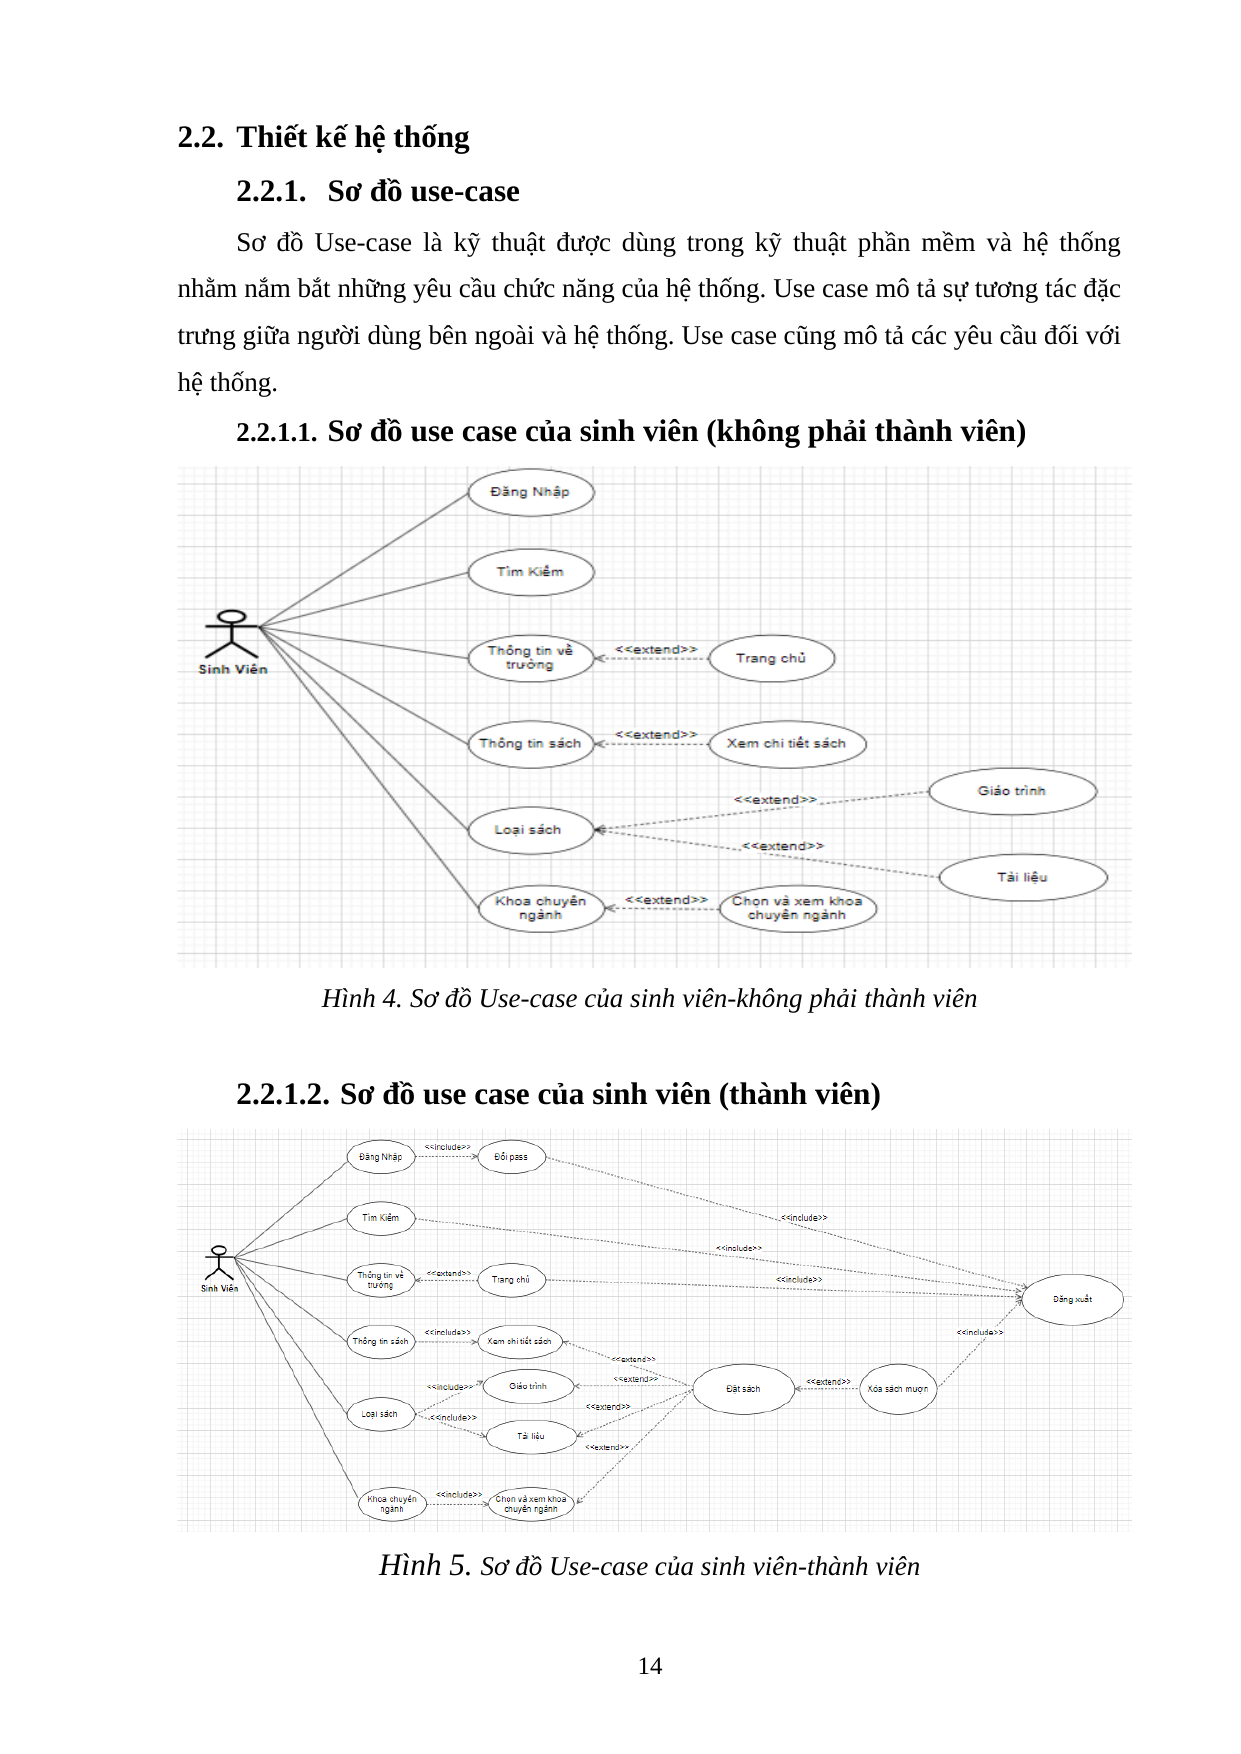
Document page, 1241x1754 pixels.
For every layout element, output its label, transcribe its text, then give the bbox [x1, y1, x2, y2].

picture [177, 466, 1132, 968]
list Sơ đồ use case của sinh viên (thành viên) [177, 1075, 1122, 1111]
list Sơ đồ use case của sinh viên (không phải thành viên) [177, 412, 1122, 448]
text Hình 5. Sơ đồ Use-case của sinh viên-thành viên [177, 1546, 1122, 1582]
picture [177, 1129, 1132, 1532]
list Sơ đồ Use-case là kỹ thuật được dùng trong kỹ thuật phần mềm và hệ thống nhằm nắm bắt những yêu cầu chức năng của hệ thống. Use case mô tả sự tương tác đặc trưng giữa người dùng bên ngoài và hệ thống. Use case cũng mô tả các yêu cầu đối với hệ thống. [177, 226, 1122, 397]
list Sơ đồ use-case [177, 172, 1122, 208]
list Thiết kế hệ thống [177, 118, 1122, 154]
text Hình 4. Sơ đồ Use-case của sinh viên-không phải thành viên [177, 982, 1122, 1013]
